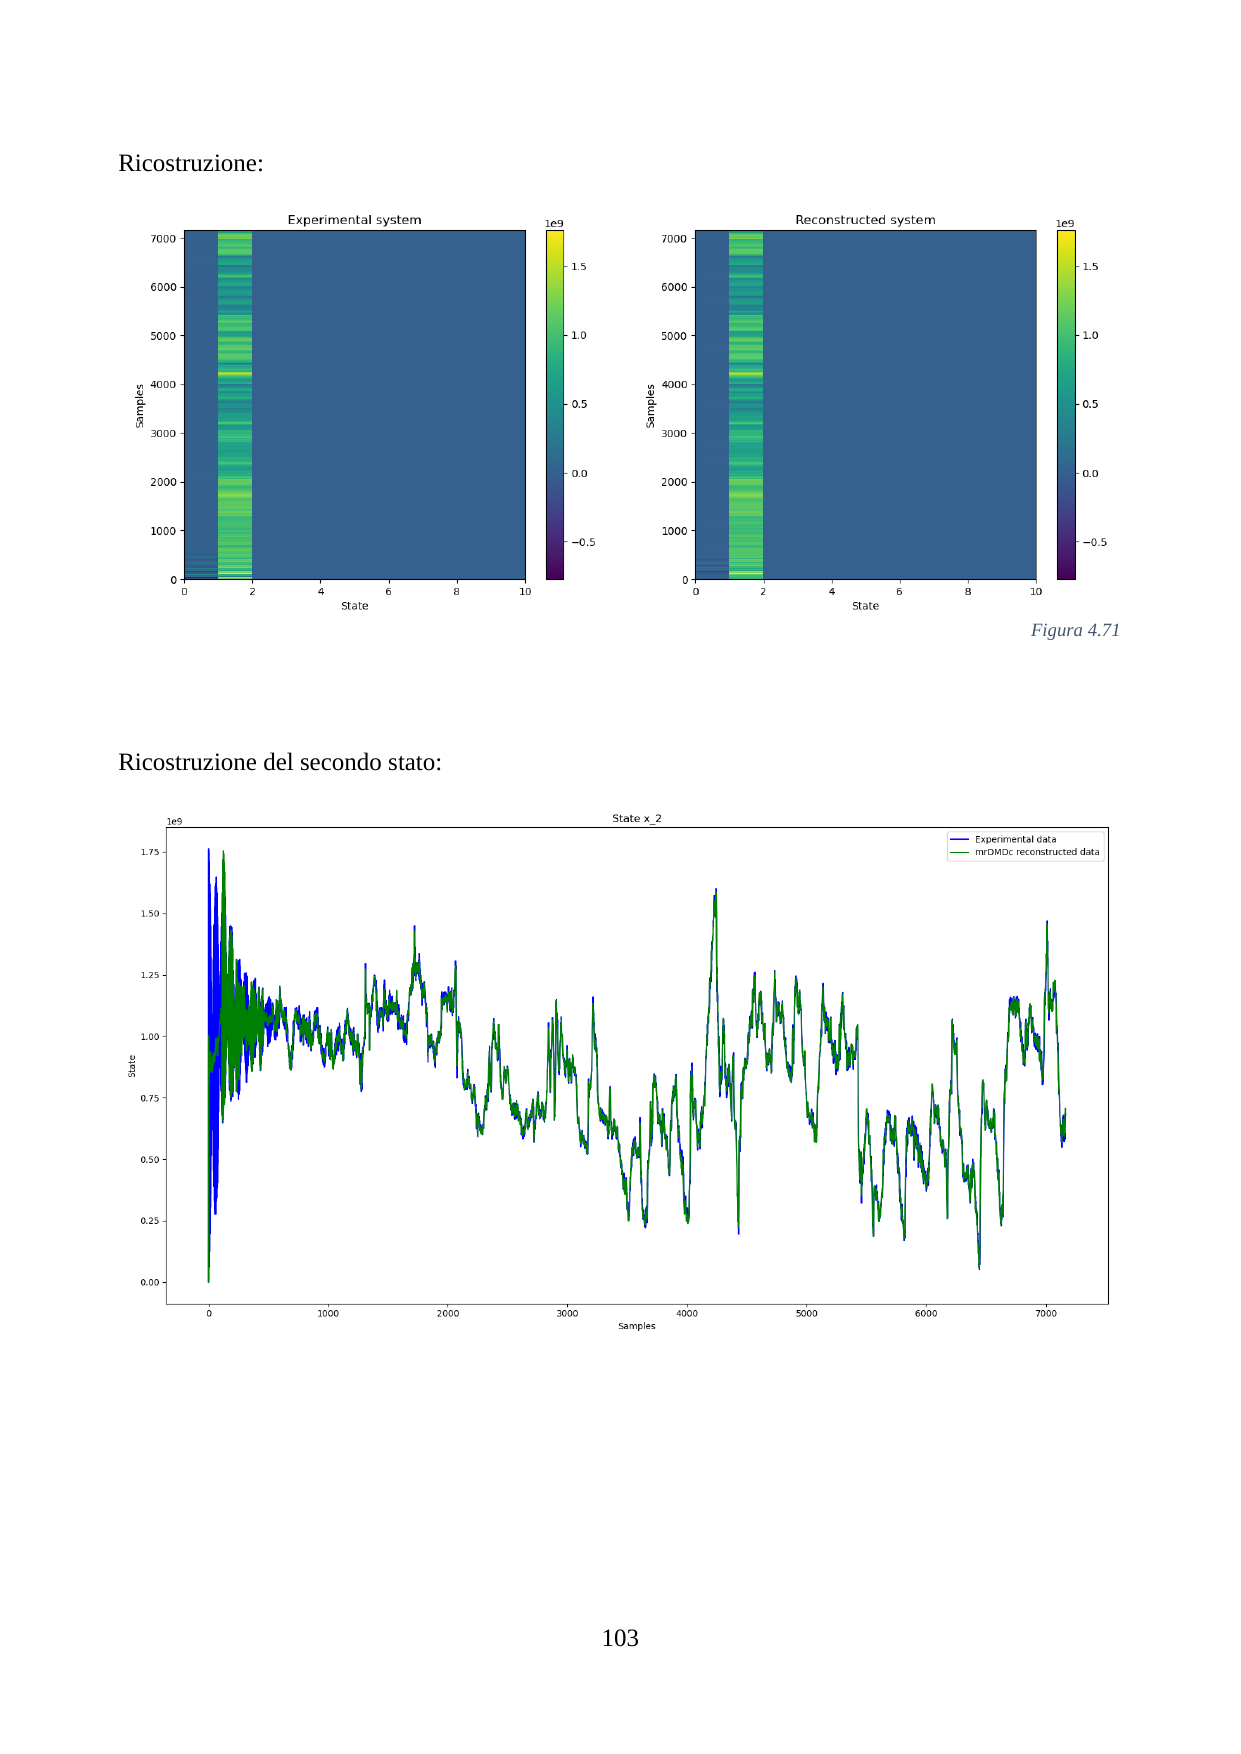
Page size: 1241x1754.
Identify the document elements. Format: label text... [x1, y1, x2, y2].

text Ricostruzione: [118, 148, 1122, 176]
picture [118, 805, 1123, 1341]
text Ricostruzione del secondo stato: [118, 747, 1122, 776]
picture [118, 205, 1123, 619]
